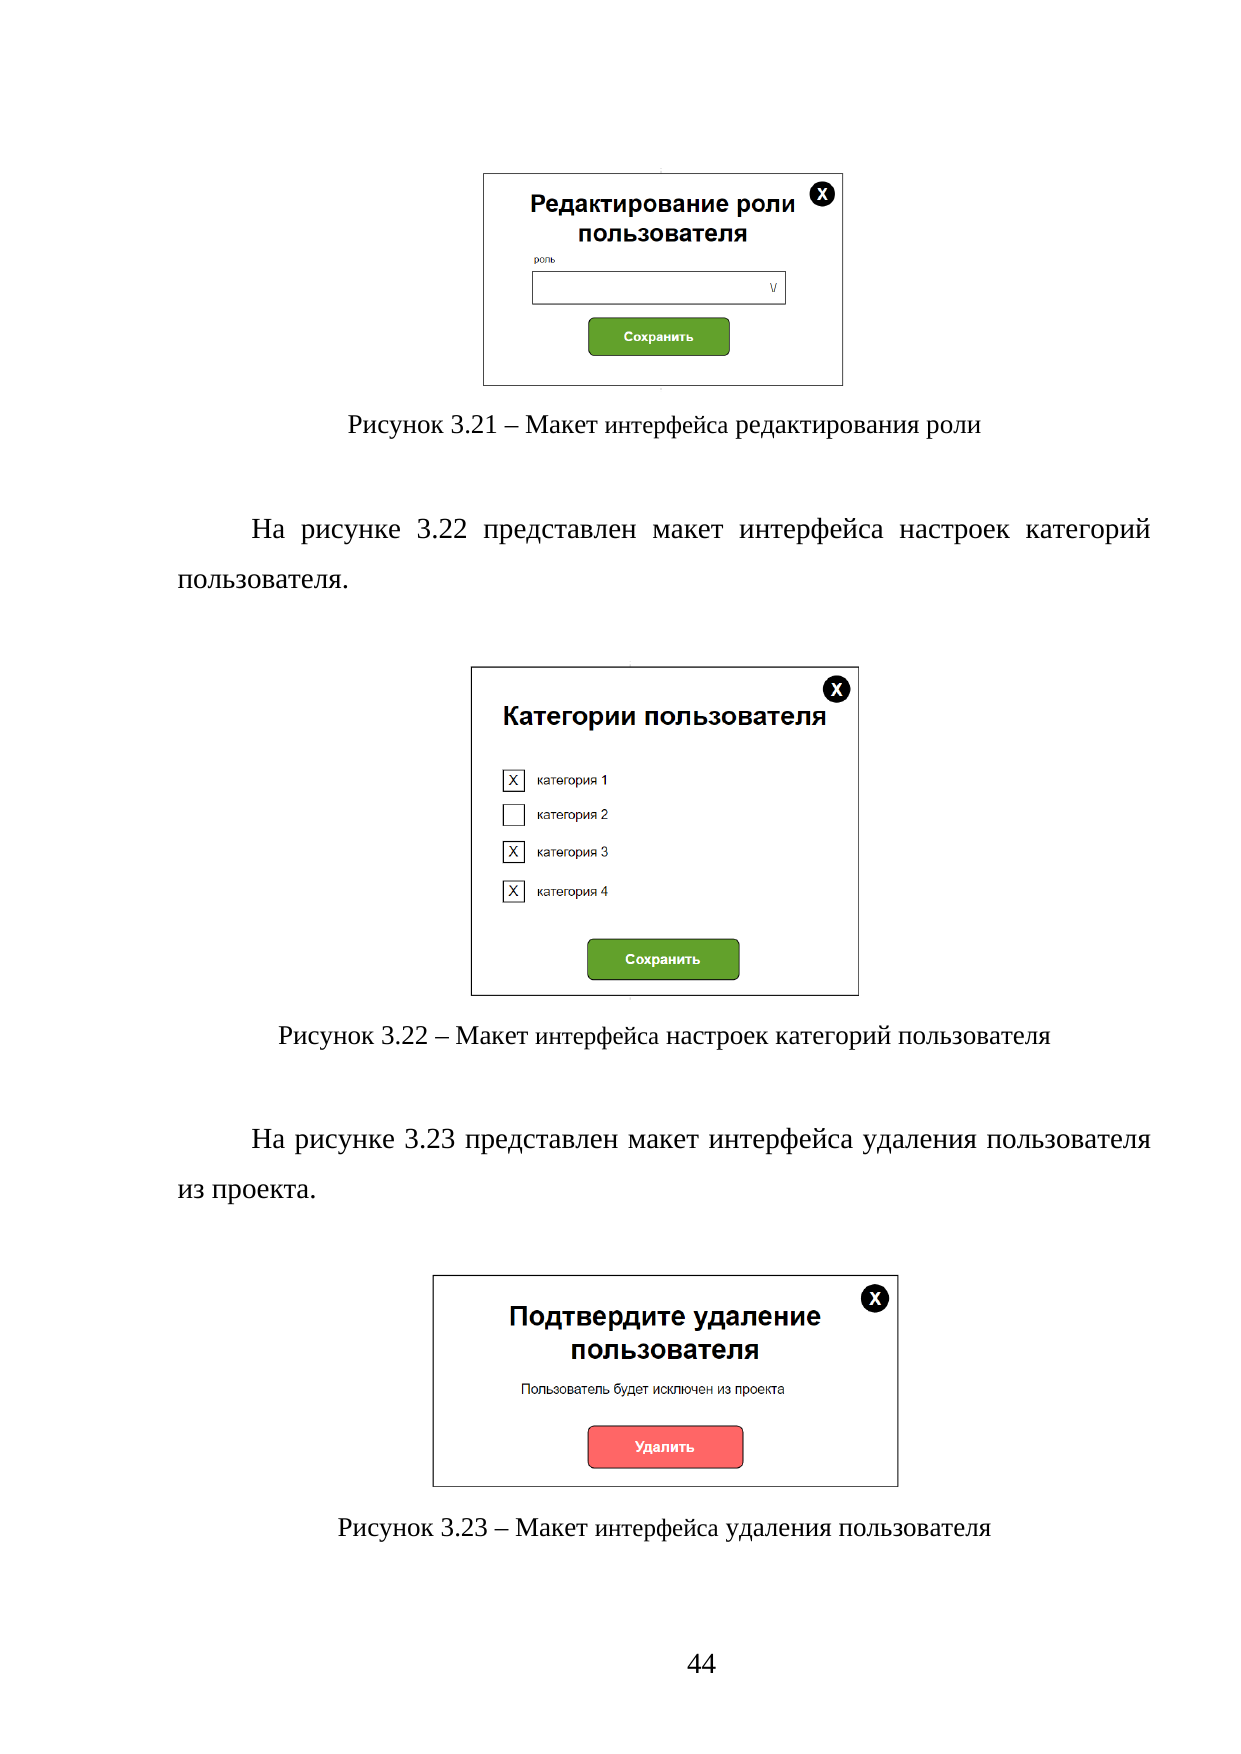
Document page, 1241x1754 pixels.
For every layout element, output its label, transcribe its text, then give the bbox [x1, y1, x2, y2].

text Рисунок 3.21 – Макет интерфейса редактирования роли [177, 408, 1152, 440]
text На рисунке 3.22 представлен макет интерфейса настроек категорий пользователя. [177, 511, 1152, 595]
text Рисунок 3.22 – Макет интерфейса настроек категорий пользователя [177, 1019, 1152, 1050]
picture [424, 1272, 905, 1495]
picture [466, 661, 863, 1002]
text На рисунке 3.23 представлен макет интерфейса удаления пользователя из проекта. [177, 1121, 1152, 1205]
text Рисунок 3.23 – Макет интерфейса удаления пользователя [177, 1511, 1152, 1542]
picture [480, 168, 849, 392]
